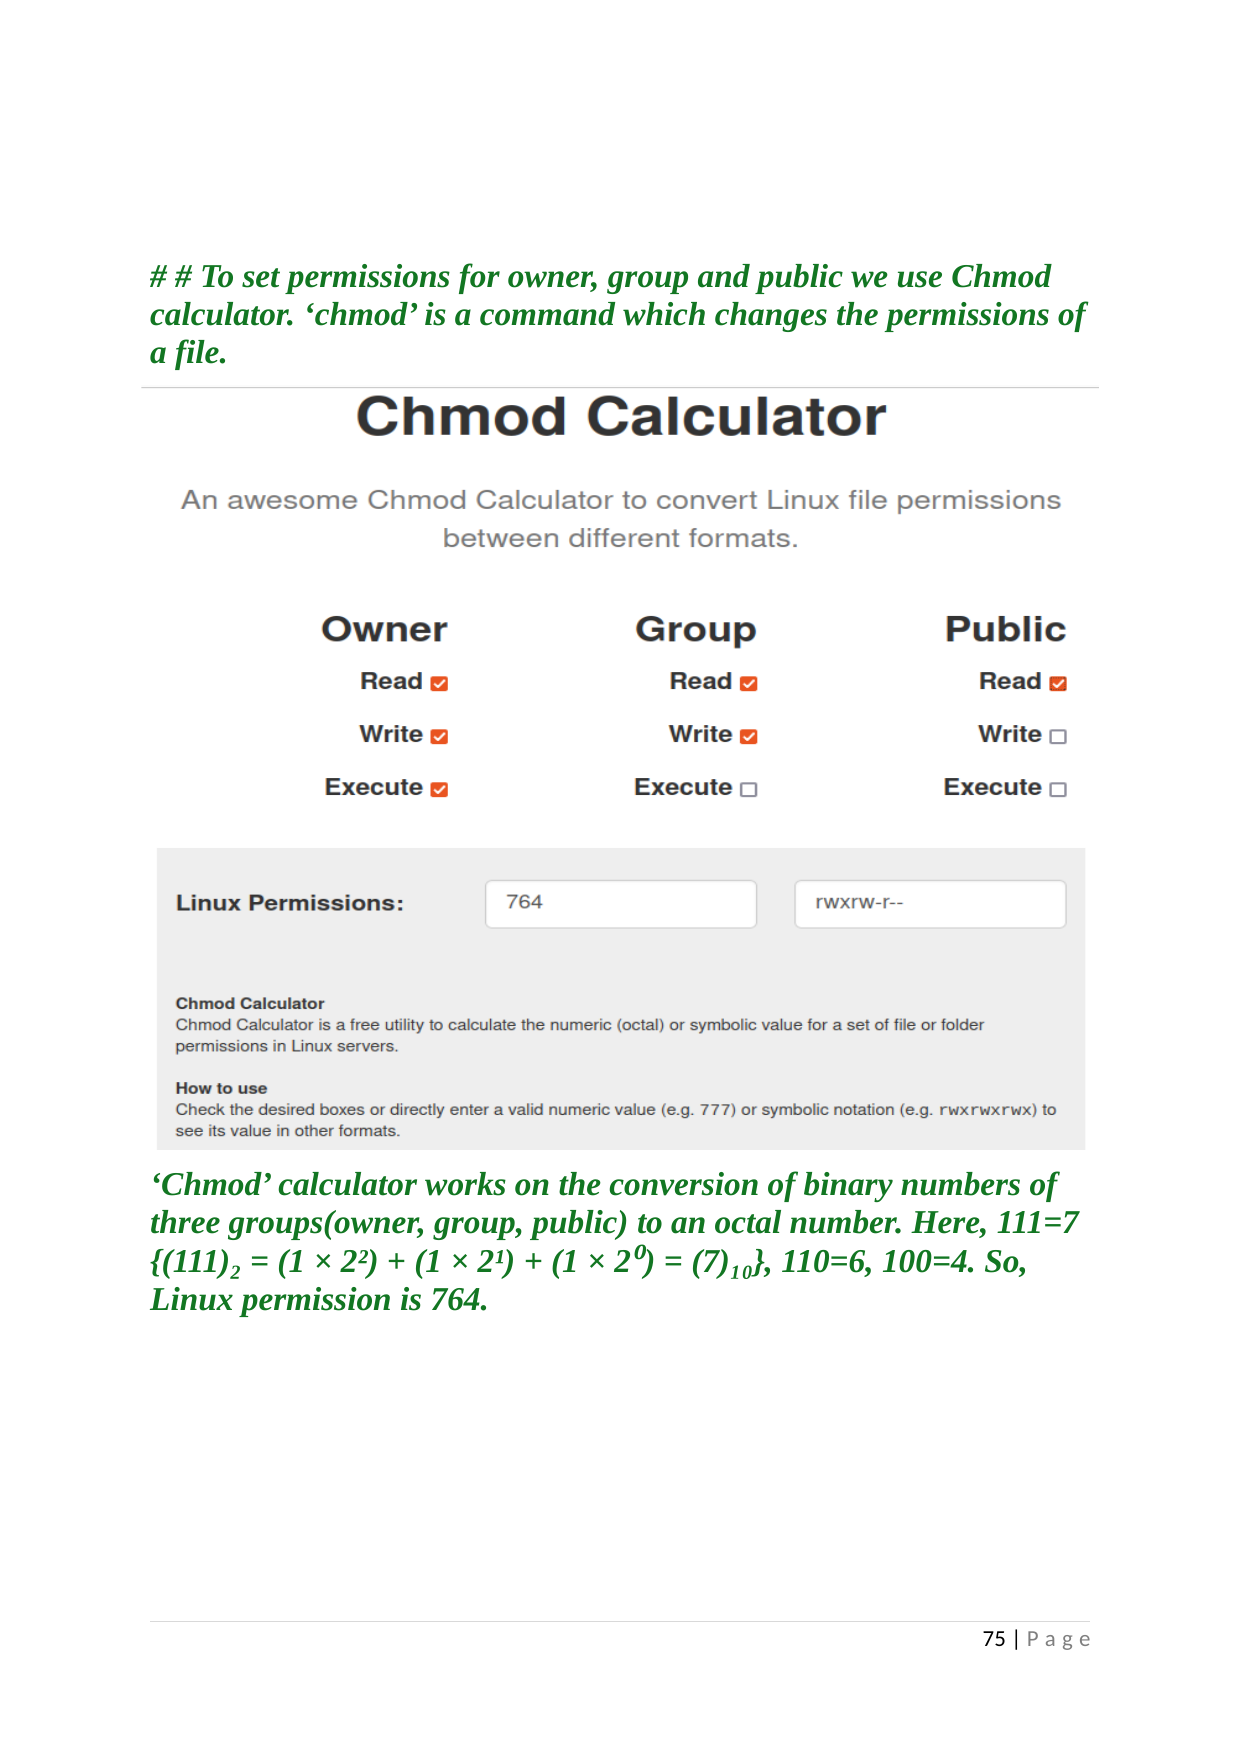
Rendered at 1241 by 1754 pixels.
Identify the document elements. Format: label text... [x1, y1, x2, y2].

text # # To set permissions for owner, group and public we use Chmod calculator. ‘chmod’ is a command which changes the permissions of a file. [150, 256, 1090, 371]
picture [141, 385, 1099, 1150]
text ‘Chmod’ calculator works on the conversion of binary numbers of three groups(owner, group, public) to an octal number. Here, 111=7 {(111)₂ = (1 × 2²) + (1 × 2¹) + (1 × 2⁰) = (7)₁₀}, 110=6, 100=4. So, Linux permission is 764. [150, 1150, 1090, 1318]
